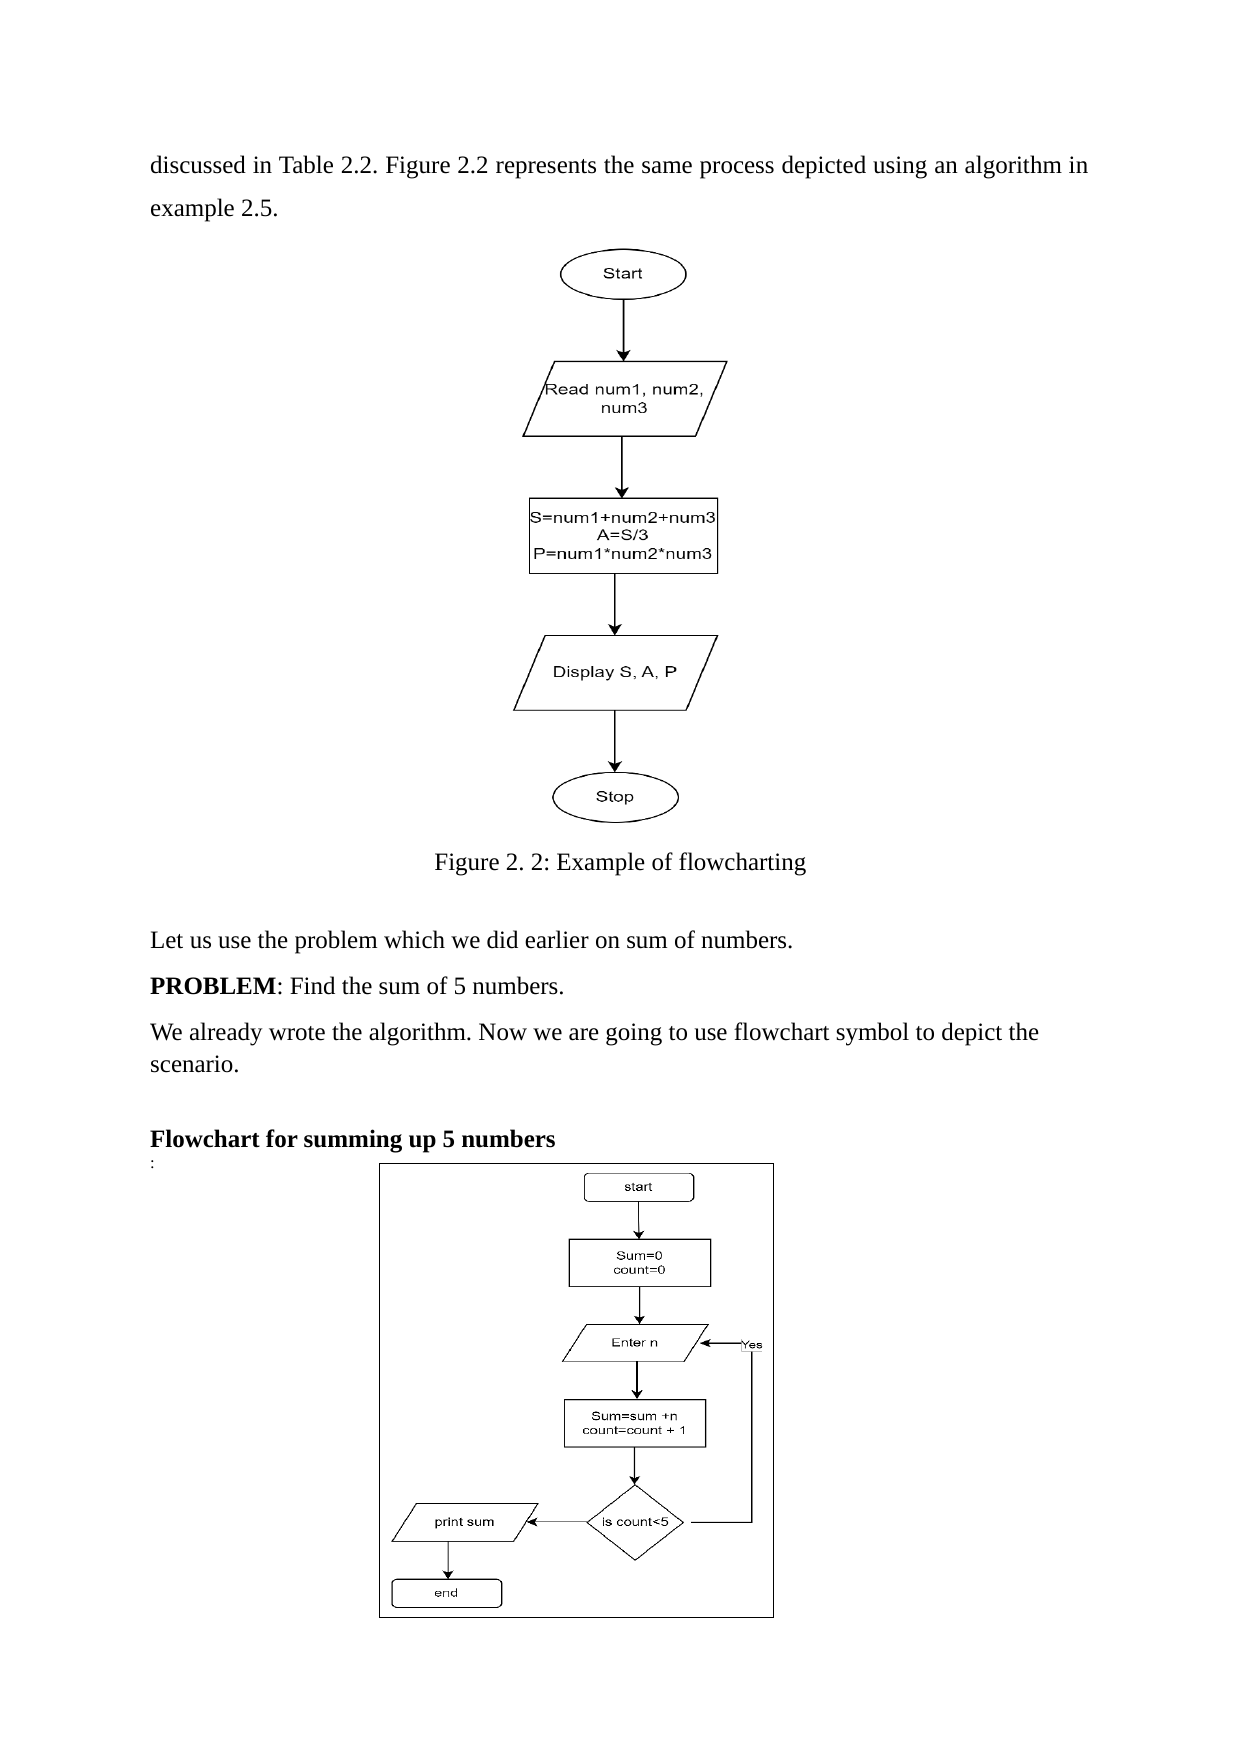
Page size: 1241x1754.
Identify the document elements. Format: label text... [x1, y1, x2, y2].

text Figure 2. 2: Example of flowcharting [150, 847, 1090, 876]
text Let us use the problem which we did earlier on sum of numbers. [150, 926, 1090, 954]
picture [380, 1164, 773, 1617]
picture [497, 236, 743, 835]
text We already wrote the algorithm. Now we are going to use flowchart symbol to depict the scenario. [150, 1017, 1090, 1078]
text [150, 150, 1090, 222]
text PROBLEM: Find the sum of 5 numbers. [150, 971, 1090, 1000]
text Flowchart for summing up 5 numbers [150, 1124, 1090, 1153]
text : [150, 1153, 1090, 1172]
